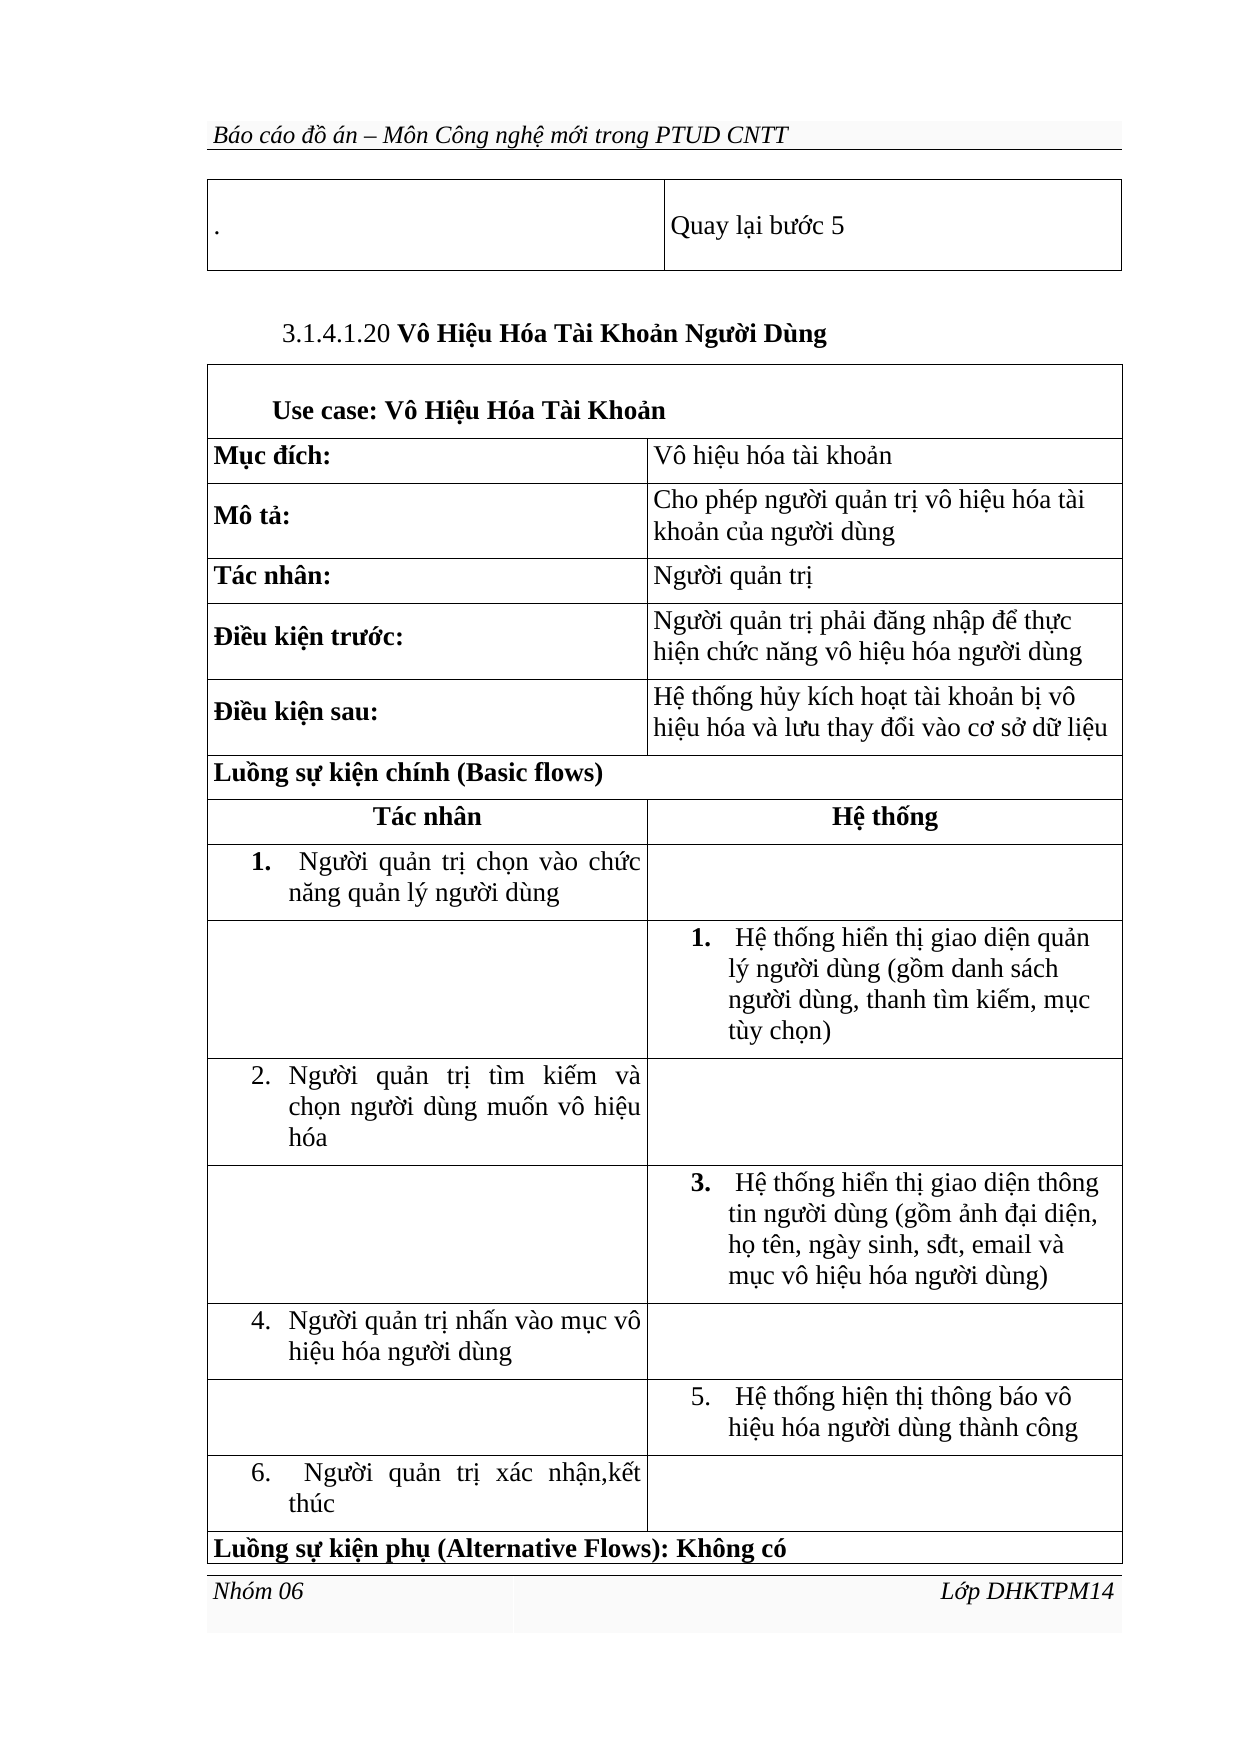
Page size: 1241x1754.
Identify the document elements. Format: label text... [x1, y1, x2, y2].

table_cell [648, 1456, 1122, 1531]
table_cell Hệ thống hủy kích hoạt tài khoản bị vô hiệu hóa và lưu thay đổi vào cơ sở dữ liệu [648, 680, 1122, 755]
table_cell [648, 1059, 1122, 1165]
table_cell Tác nhân: [208, 559, 647, 603]
table_cell Người quản trị nhấn vào mục vô hiệu hóa người dùng [208, 1304, 647, 1379]
table_cell Điều kiện trước: [208, 604, 647, 679]
table_cell [208, 1166, 647, 1303]
table_cell Người quản trị xác nhận,kết thúc [208, 1456, 647, 1531]
table_cell Điều kiện sau: [208, 680, 647, 755]
table_cell Người quản trị tìm kiếm và chọn người dùng muốn vô hiệu hóa [208, 1059, 647, 1165]
table_header Use case: Vô Hiệu Hóa Tài Khoản [208, 365, 1122, 438]
table_cell Hệ thống hiển thị giao diện thông tin người dùng (gồm ảnh đại diện, họ tên, ngày sinh, sđt, email và mục vô hiệu hóa người dùng) [648, 1166, 1122, 1303]
table_cell Người quản trị phải đăng nhập để thực hiện chức năng vô hiệu hóa người dùng [648, 604, 1122, 679]
table_cell Quay lại bước 5 [665, 180, 1121, 269]
table_cell Mô tả: [208, 484, 647, 558]
table_cell [208, 1380, 647, 1455]
table_cell Luồng sự kiện chính (Basic flows) [208, 756, 1122, 799]
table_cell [208, 1532, 1122, 1563]
table_cell Hệ thống hiện thị thông báo vô hiệu hóa người dùng thành công [648, 1380, 1122, 1455]
table_cell Người quản trị chọn vào chức năng quản lý người dùng [208, 845, 647, 920]
table_cell Hệ thống [648, 800, 1122, 844]
table_cell Mục đích: [208, 439, 647, 482]
table_cell [208, 921, 647, 1058]
table_cell Vô hiệu hóa tài khoản [648, 439, 1122, 482]
table_cell [648, 845, 1122, 920]
table_cell [648, 1304, 1122, 1379]
text 3.1.4.1.20 Vô Hiệu Hóa Tài Khoản Người Dùng [207, 317, 1122, 348]
table_cell Người quản trị [648, 559, 1122, 603]
table_cell Hệ thống hiển thị giao diện quản lý người dùng (gồm danh sách người dùng, thanh tìm kiếm, mục tùy chọn) [648, 921, 1122, 1058]
table_cell Tác nhân [208, 800, 647, 844]
table_cell Cho phép người quản trị vô hiệu hóa tài khoản của người dùng [648, 484, 1122, 558]
table_cell . [208, 180, 664, 269]
